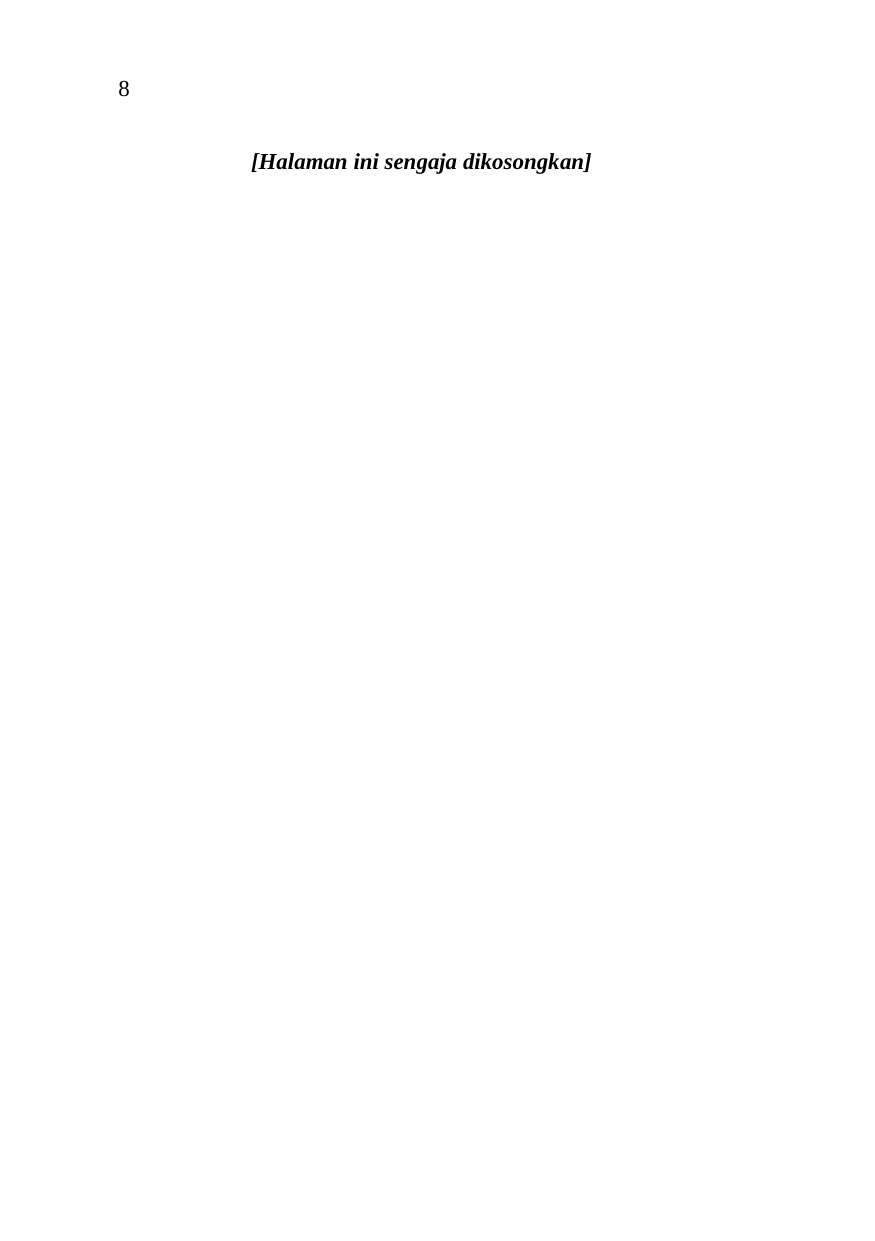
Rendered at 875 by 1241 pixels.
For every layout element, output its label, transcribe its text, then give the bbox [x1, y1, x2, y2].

text [Halaman ini sengaja dikosongkan] [118, 148, 726, 174]
